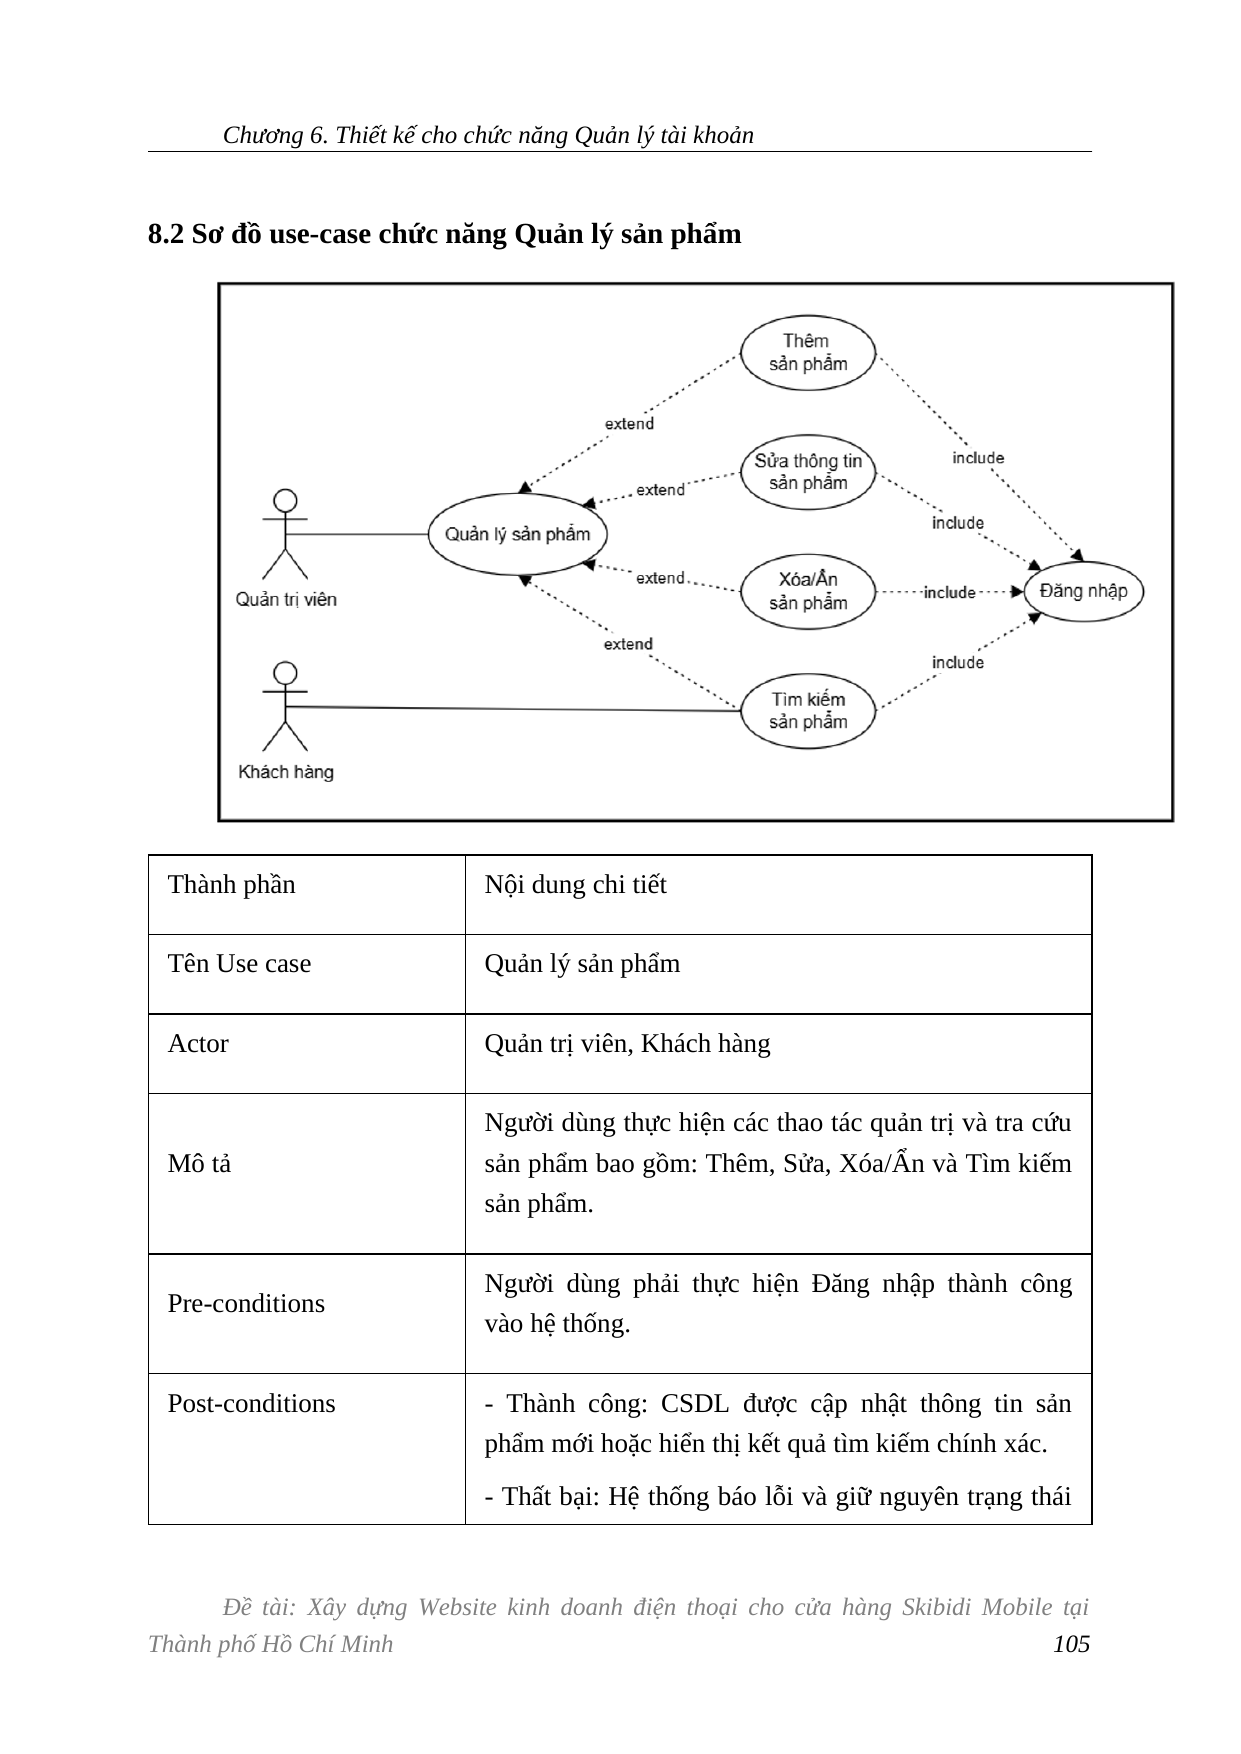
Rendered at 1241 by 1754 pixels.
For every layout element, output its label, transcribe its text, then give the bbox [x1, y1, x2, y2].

subtitle Sơ đồ use-case chức năng Quản lý sản phẩm [148, 207, 1092, 253]
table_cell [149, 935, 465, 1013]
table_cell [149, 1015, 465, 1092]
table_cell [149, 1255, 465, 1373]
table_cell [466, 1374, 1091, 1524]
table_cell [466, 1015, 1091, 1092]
picture [206, 277, 1182, 833]
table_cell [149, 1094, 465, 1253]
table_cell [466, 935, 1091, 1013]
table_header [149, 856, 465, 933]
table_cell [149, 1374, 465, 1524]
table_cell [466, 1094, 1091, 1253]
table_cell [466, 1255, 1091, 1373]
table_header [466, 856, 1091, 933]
